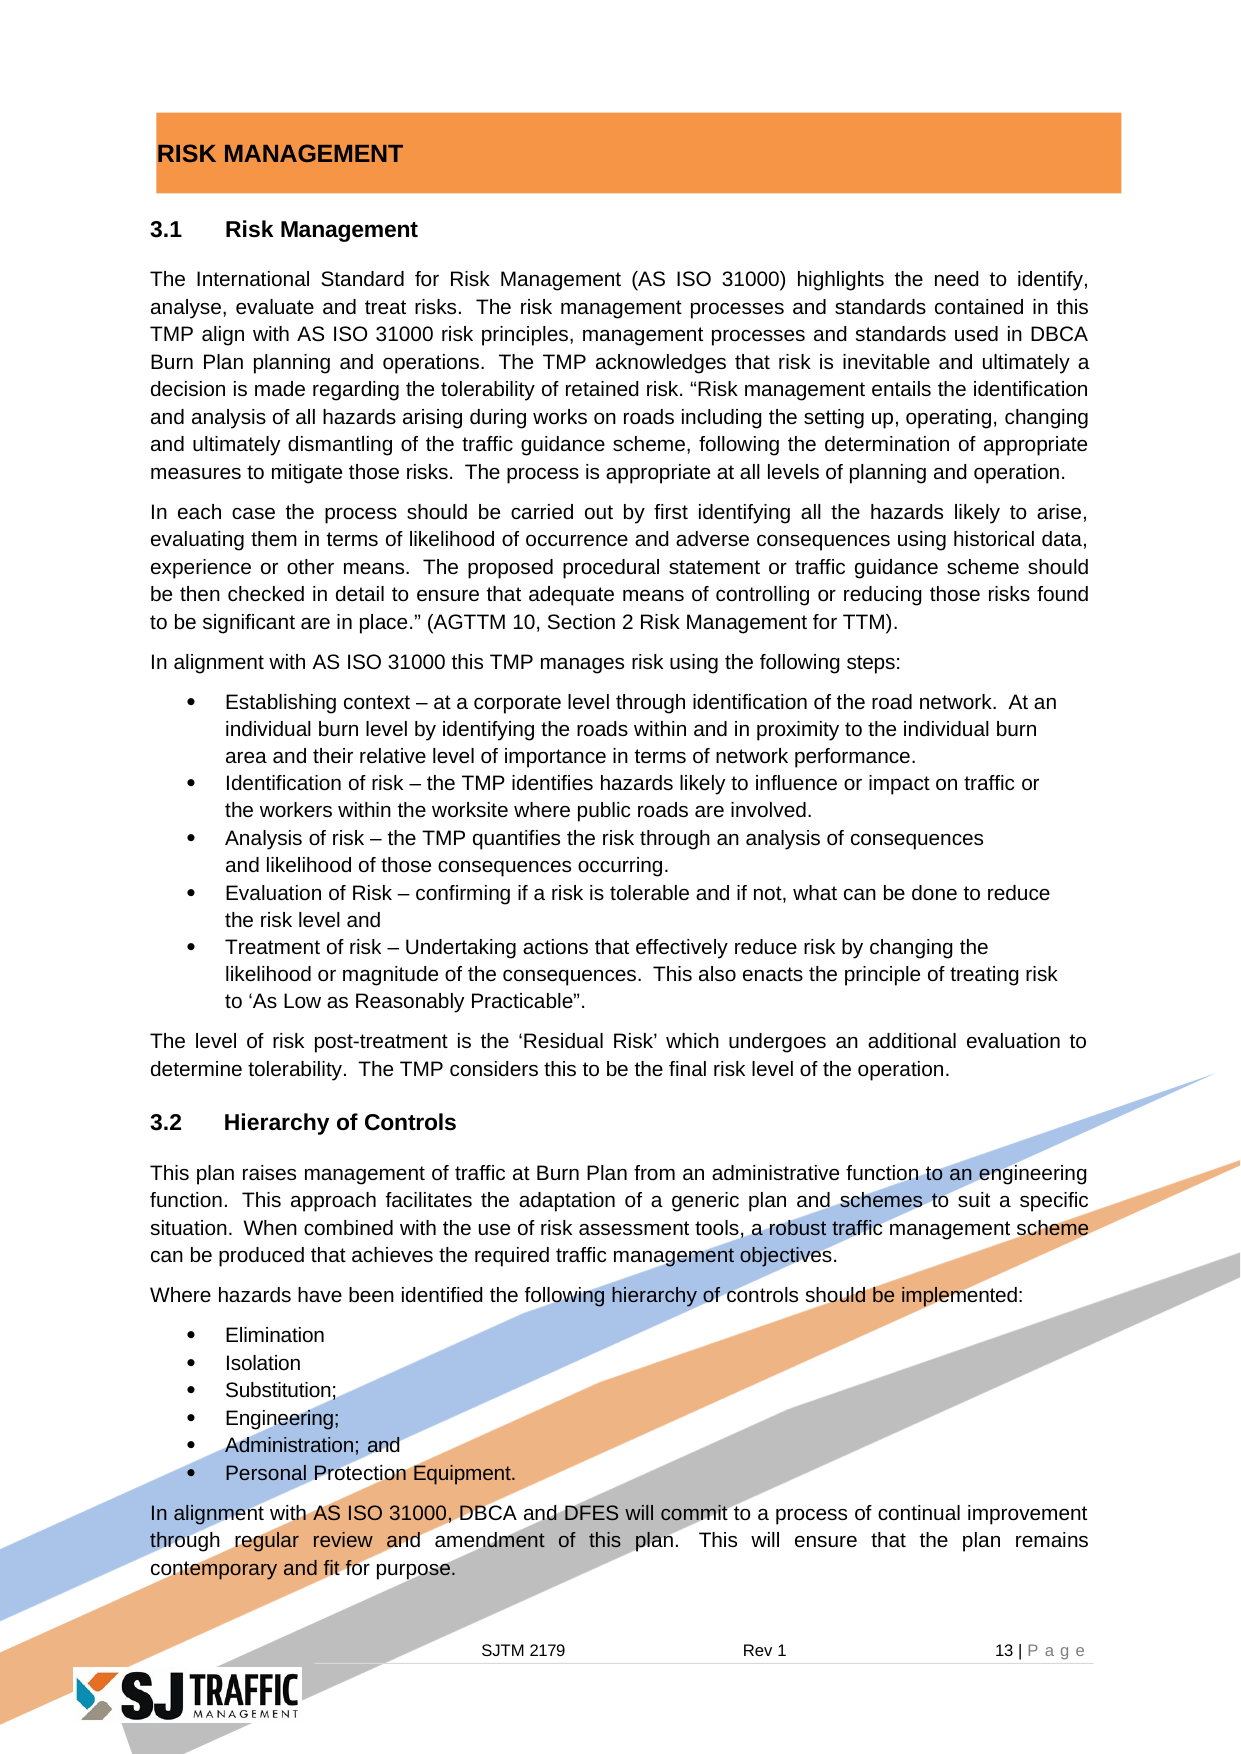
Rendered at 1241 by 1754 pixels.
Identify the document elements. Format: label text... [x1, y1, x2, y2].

text Where hazards have been identified the following hierarchy of controls should be implemented: [150, 1283, 1196, 1307]
picture [0, 1073, 1241, 1754]
text The level of risk post-treatment is the ‘Residual Risk’ which undergoes an additional evaluation to determine tolerability. The TMP considers this to be the final risk level of the operation. [150, 1029, 1146, 1081]
text In alignment with AS ISO 31000, DBCA and DFES will commit to a process of continual improvement through regular review and amendment of this plan. This will ensure that the plan remains contemporary and fit for purpose. [150, 1500, 1089, 1579]
list Isolation [187, 1351, 1196, 1375]
text In each case the process should be carried out by first identifying all the hazards likely to arise, evaluating them in terms of likelihood of occurrence and adverse consequences using historical data, experience or other means. The proposed procedural statement or traffic guidance scheme should be then checked in detail to ensure that adequate means of controlling or reducing those risks found to be significant are in place.” (AGTTM 10, Section 2 Risk Management for TTM). [150, 500, 1090, 634]
list Identification of risk – the TMP identifies hazards likely to influence or impact on traffic or the workers within the worksite where public roads are involved. [187, 771, 1073, 822]
list Evaluation of Risk – confirming if a risk is tolerable and if not, what can be done to reduce the risk level and [187, 881, 1084, 932]
list Engineering; [187, 1406, 1196, 1430]
list Substitution; [187, 1378, 1196, 1402]
text SJTM 2179 Rev 1 13 | P a g e [481, 1640, 1196, 1659]
text The International Standard for Risk Management (AS ISO 31000) highlights the need to identify, analyse, evaluate and treat risks. The risk management processes and standards contained in this TMP align with AS ISO 31000 risk principles, management processes and standards used in DBCA Burn Plan planning and operations. The TMP acknowledges that risk is inevitable and ultimately a decision is made regarding the tolerability of retained risk. “Risk management entails the identification and analysis of all hazards arising during works on roads including the setting up, operating, changing and ultimately dismantling of the traffic guidance scheme, following the determination of appropriate measures to mitigate those risks. The process is appropriate at all levels of planning and operation. [150, 267, 1090, 484]
subtitle Risk Management [150, 216, 1196, 242]
subtitle Hierarchy of Controls [150, 1109, 1196, 1136]
list Treatment of risk – Undertaking actions that effectively reduce risk by changing the likelihood or magnitude of the consequences. This also enacts the principle of treating risk to ‘As Low as Reasonably Practicable”. [187, 935, 1080, 1013]
list Establishing context – at a corporate level through identification of the road network. At an individual burn level by identifying the roads within and in proximity to the individual burn area and their relative level of importance in terms of network performance. [187, 690, 1084, 768]
text In alignment with AS ISO 31000 this TMP manages risk using the following steps: [150, 650, 1196, 674]
list Analysis of risk – the TMP quantifies the risk through an analysis of consequences and likelihood of those consequences occurring. [187, 826, 1023, 877]
list Personal Protection Equipment. [187, 1461, 1196, 1484]
text This plan raises management of traffic at Burn Plan from an administrative function to an engineering function. This approach facilitates the adaptation of a generic plan and schemes to suit a specific situation. When combined with the use of risk assessment tools, a robust traffic management scheme can be produced that achieves the required traffic management objectives. [150, 1160, 1090, 1267]
list Administration; and [187, 1433, 1196, 1457]
list Elimination [187, 1323, 1196, 1347]
